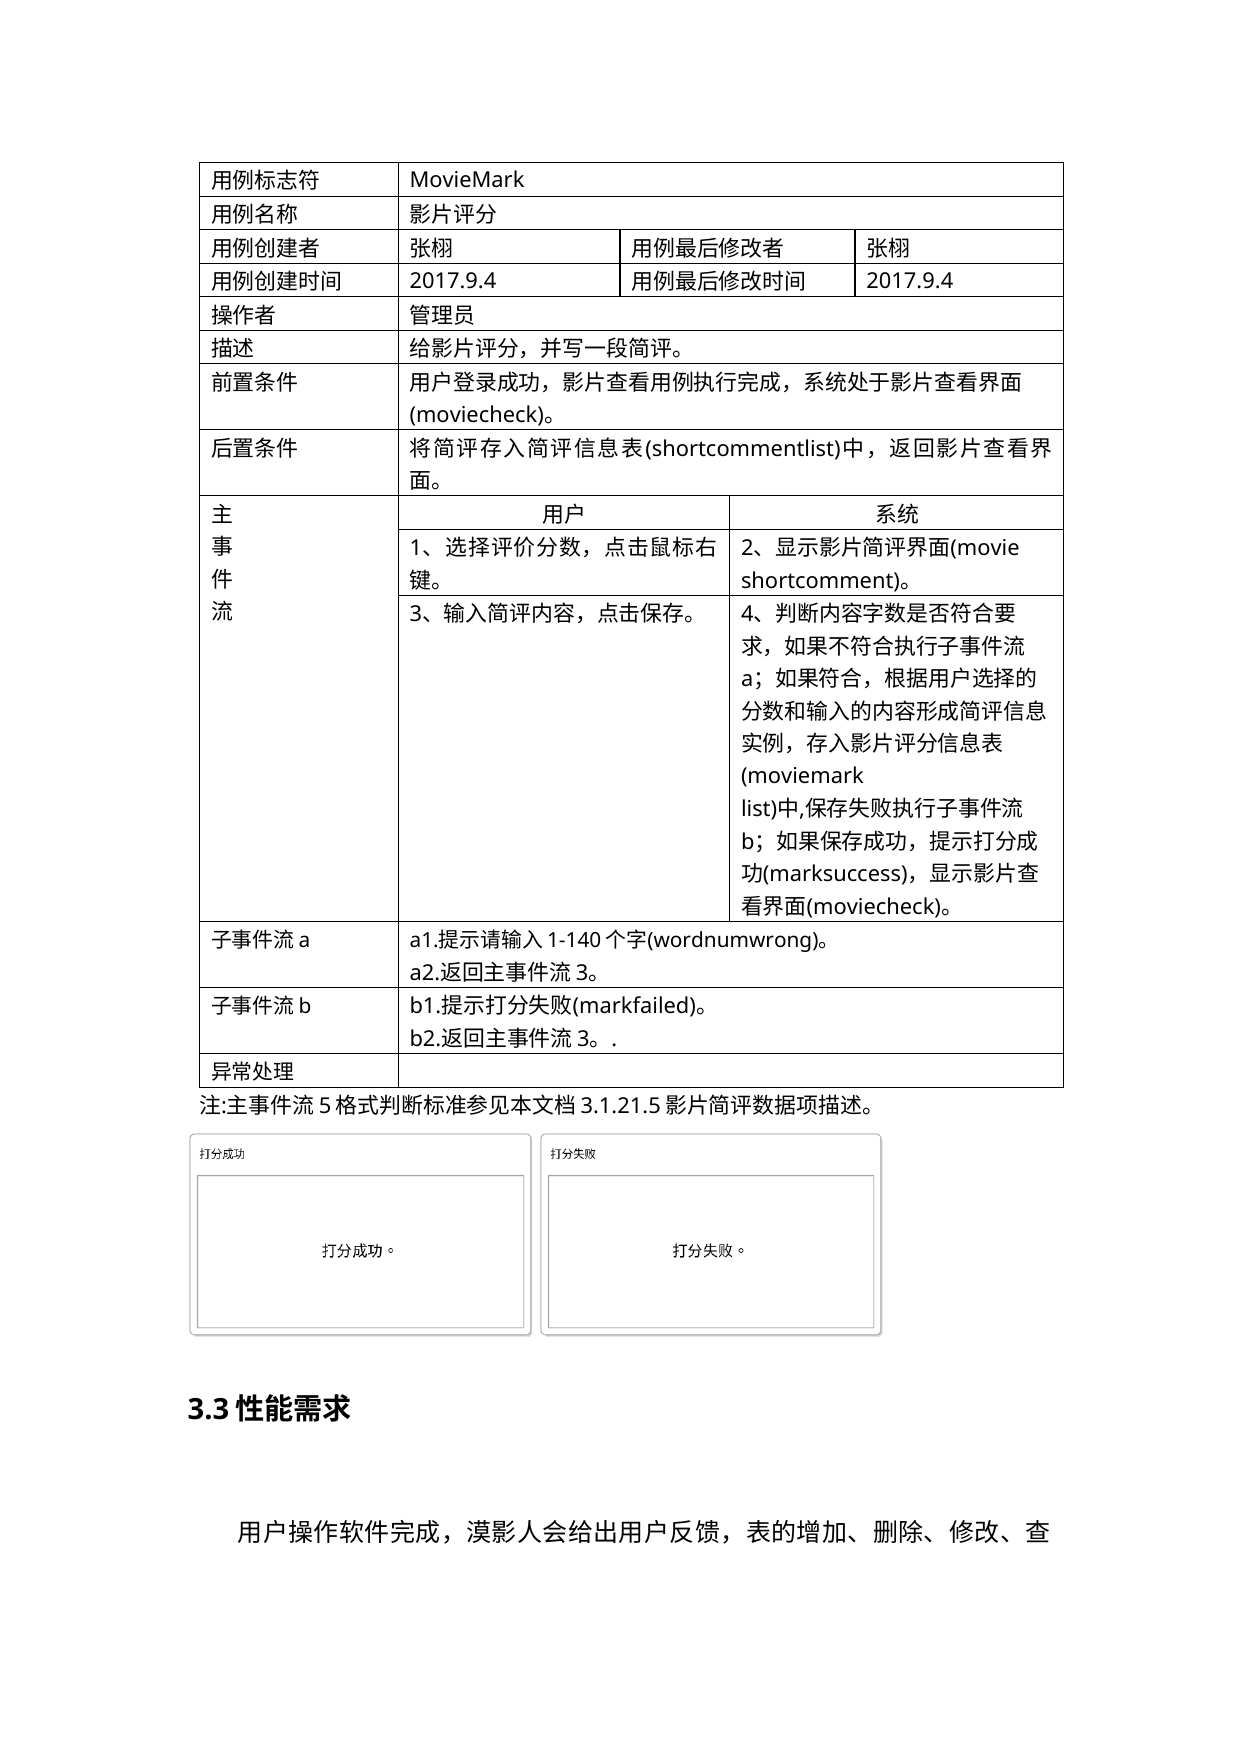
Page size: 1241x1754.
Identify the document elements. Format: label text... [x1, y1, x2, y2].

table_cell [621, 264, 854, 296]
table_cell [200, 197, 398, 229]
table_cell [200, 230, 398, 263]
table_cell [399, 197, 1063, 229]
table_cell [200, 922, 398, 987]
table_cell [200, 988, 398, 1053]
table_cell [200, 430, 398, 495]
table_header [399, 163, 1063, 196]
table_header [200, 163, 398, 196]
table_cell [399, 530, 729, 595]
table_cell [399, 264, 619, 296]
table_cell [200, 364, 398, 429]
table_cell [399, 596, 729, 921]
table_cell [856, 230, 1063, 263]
subtitle 3.3性能需求 [187, 1375, 1053, 1440]
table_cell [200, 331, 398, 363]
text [187, 1498, 1053, 1563]
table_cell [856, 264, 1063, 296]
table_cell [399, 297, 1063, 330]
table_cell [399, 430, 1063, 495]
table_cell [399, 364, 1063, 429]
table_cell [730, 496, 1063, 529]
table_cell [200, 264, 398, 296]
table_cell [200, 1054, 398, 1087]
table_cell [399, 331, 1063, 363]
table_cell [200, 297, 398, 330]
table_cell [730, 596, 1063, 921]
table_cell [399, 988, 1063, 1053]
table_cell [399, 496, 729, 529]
text 注:主事件流5格式判断标准参见本文档3.1.21.5影片简评数据项描述。 [187, 1088, 1053, 1120]
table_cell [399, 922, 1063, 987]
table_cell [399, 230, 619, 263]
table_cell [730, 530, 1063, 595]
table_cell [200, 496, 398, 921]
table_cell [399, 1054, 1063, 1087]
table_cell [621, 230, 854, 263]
